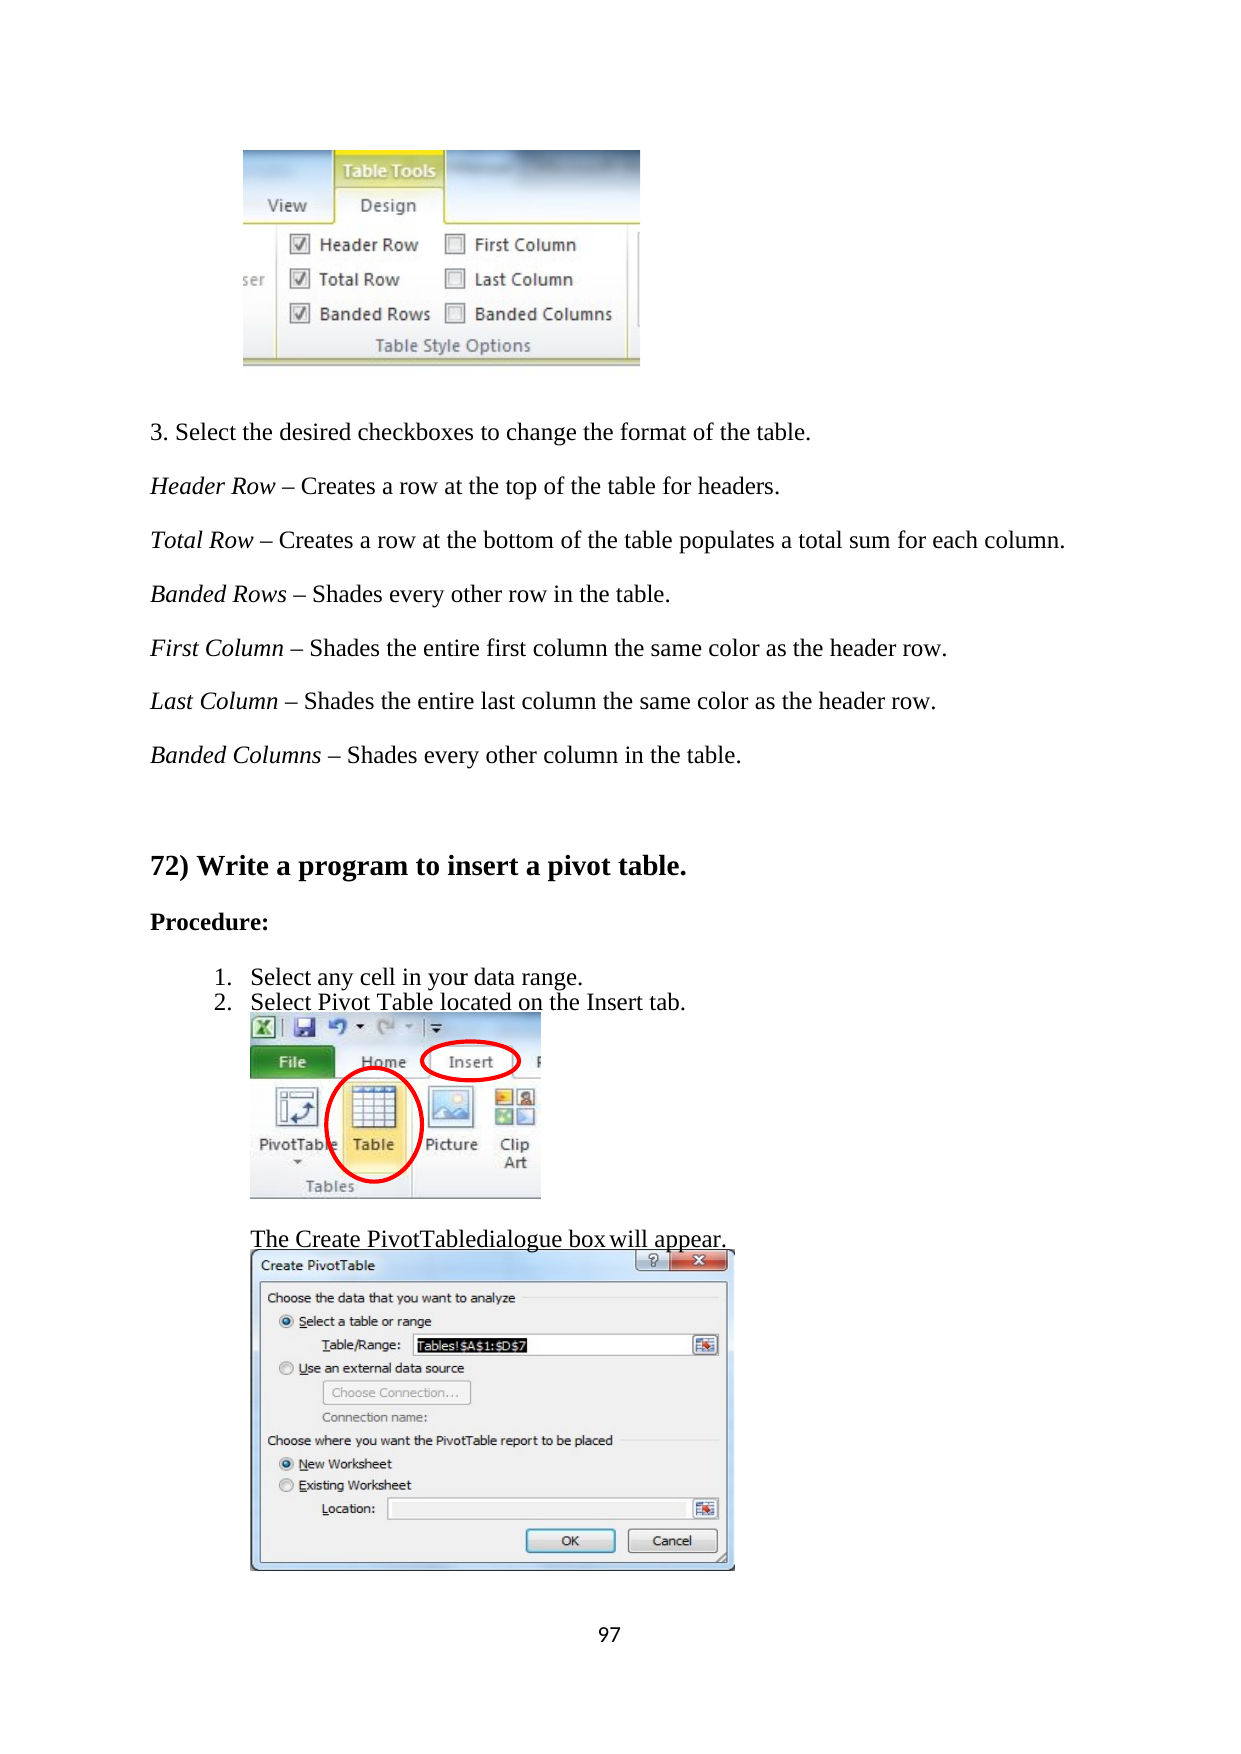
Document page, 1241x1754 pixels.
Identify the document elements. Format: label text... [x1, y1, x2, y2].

text Total Row – Creates a row at the bottom of the table populates a total sum for each column. [150, 525, 1090, 554]
text Header Row – Creates a row at the top of the table for headers. [150, 471, 1090, 500]
text Last Column – Shades the entire last column the same color as the header row. [150, 686, 1090, 715]
text Procedure: [150, 907, 1090, 936]
text Banded Columns – Shades every other column in the table. [150, 740, 1090, 769]
text 72) Write a program to insert a pivot table. [150, 848, 1090, 882]
picture [250, 1012, 541, 1199]
picture [243, 150, 640, 393]
picture [250, 1249, 735, 1571]
text 3. Select the desired checkboxes to change the format of the table. [150, 417, 1090, 446]
text First Column – Shades the entire first column the same color as the header row. [150, 633, 1090, 661]
text Banded Rows – Shades every other row in the table. [150, 579, 1090, 607]
